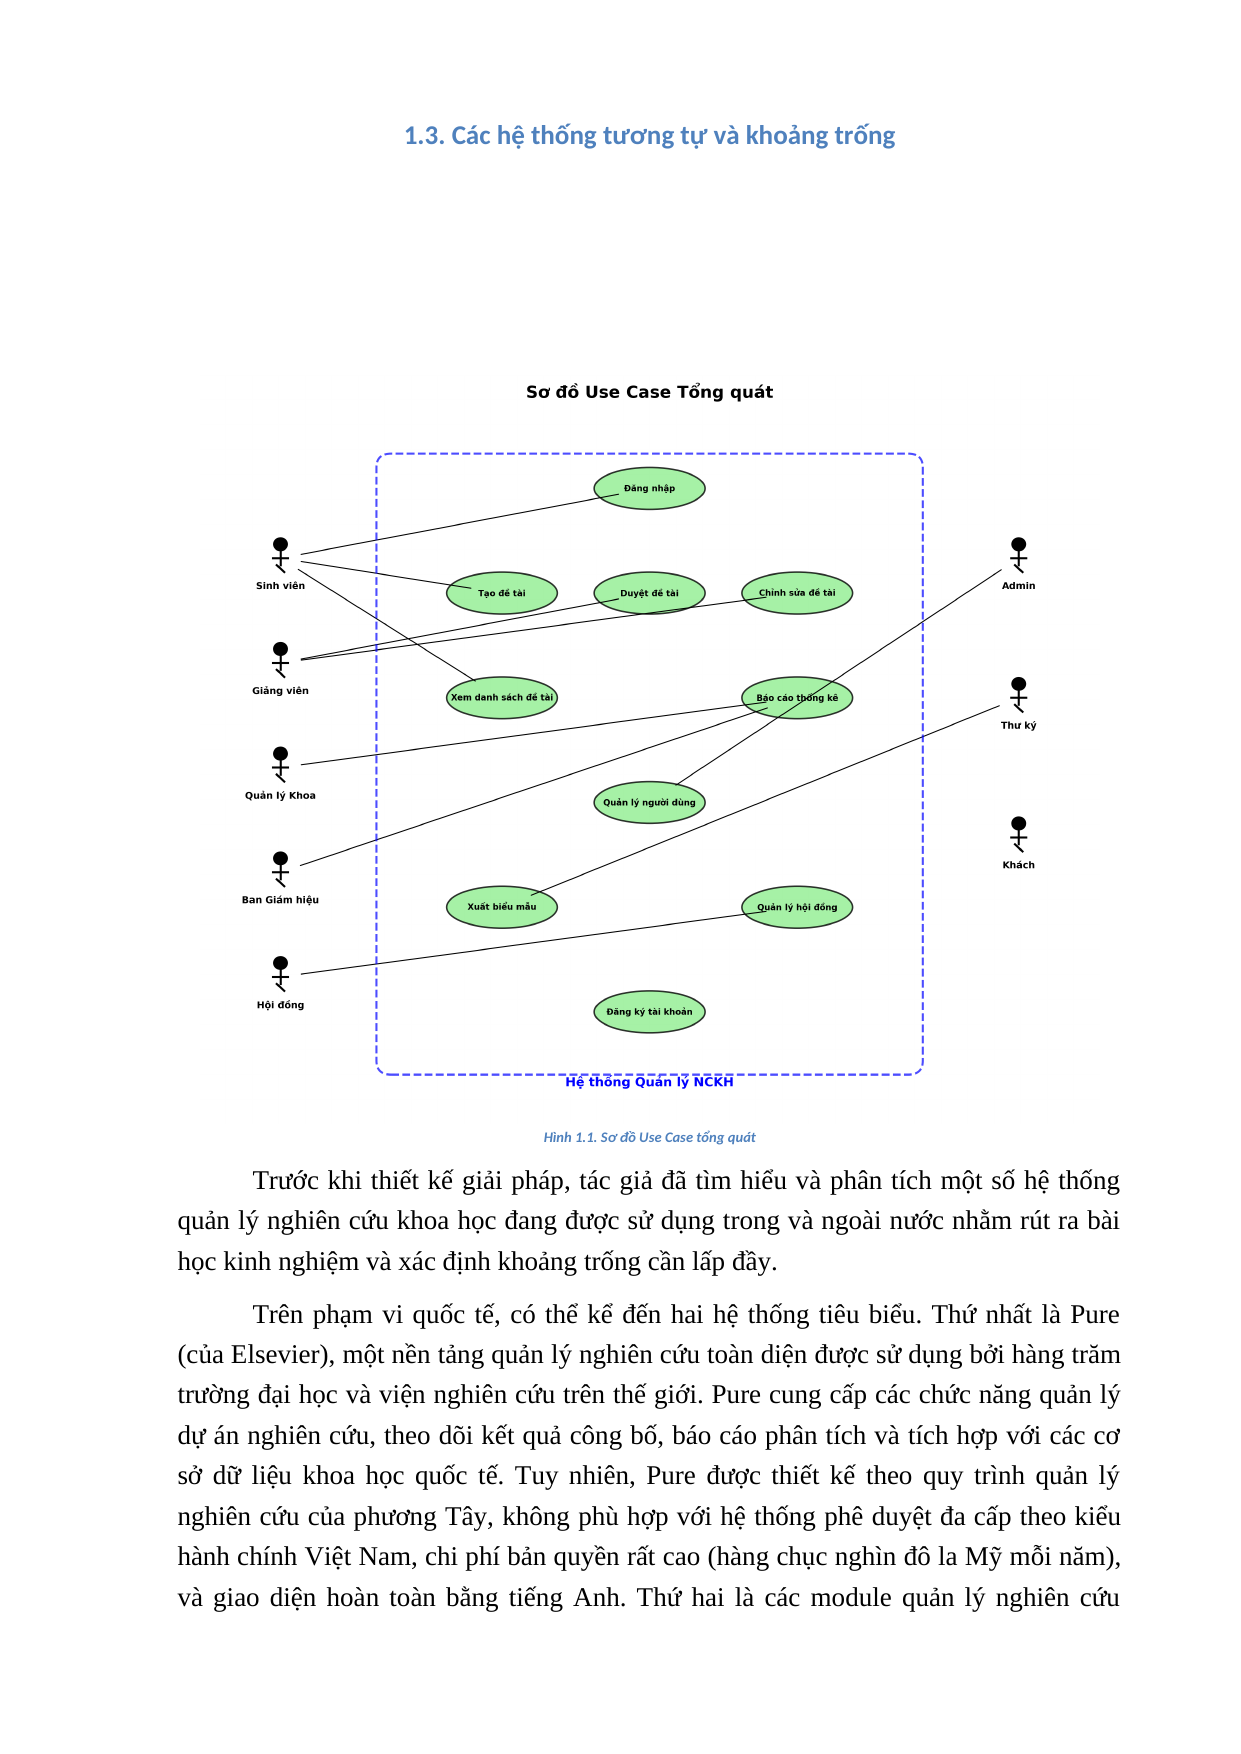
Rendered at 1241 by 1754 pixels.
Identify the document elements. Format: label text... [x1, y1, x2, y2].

picture [199, 375, 1100, 1124]
text Trước khi thiết kế giải pháp, tác giả đã tìm hiểu và phân tích một số hệ thống quản lý nghiên cứu khoa học đang được sử dụng trong và ngoài nước nhằm rút ra bài học kinh nghiệm và xác định khoảng trống cần lấp đầy. [177, 1164, 1122, 1276]
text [177, 1298, 1122, 1612]
